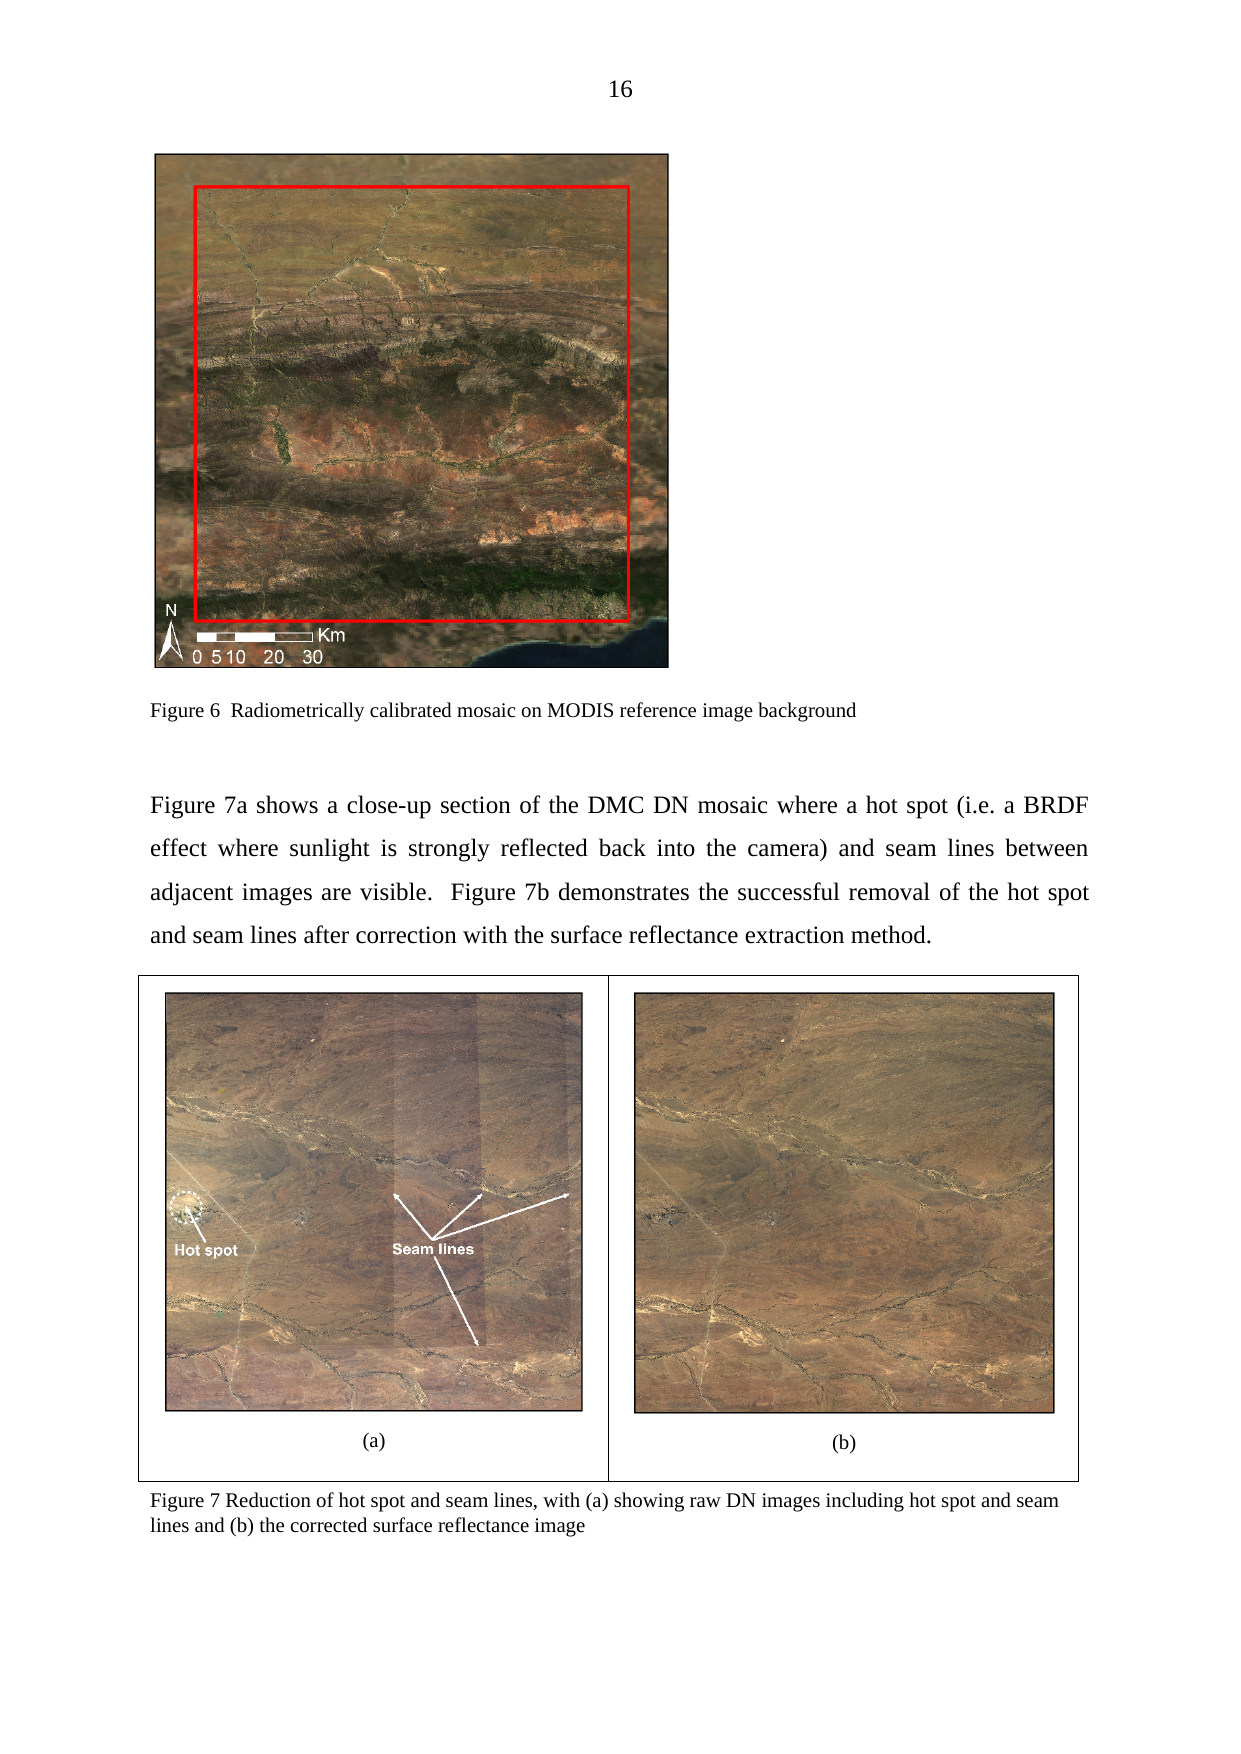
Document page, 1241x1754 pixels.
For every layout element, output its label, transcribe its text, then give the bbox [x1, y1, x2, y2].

text Figure 7a shows a close-up section of the DMC DN mosaic where a hot spot (i.e. a BRDF effect where sunlight is strongly reflected back into the camera) and seam lines between adjacent images are visible. Figure 7b demonstrates the successful removal of the hot spot and seam lines after correction with the surface reflectance extraction method. [150, 790, 1090, 948]
picture [629, 988, 1059, 1418]
text Figure 7 Reduction of hot spot and seam lines, with (a) showing raw DN images including hot spot and seam lines and (b) the corrected surface reflectance image [150, 1488, 1090, 1537]
picture [160, 988, 587, 1416]
table_header (b) [609, 976, 1078, 1481]
table_header (a) [139, 976, 608, 1481]
picture [150, 150, 672, 672]
text Figure 6 Radiometrically calibrated mosaic on MODIS reference image background [150, 698, 1090, 722]
